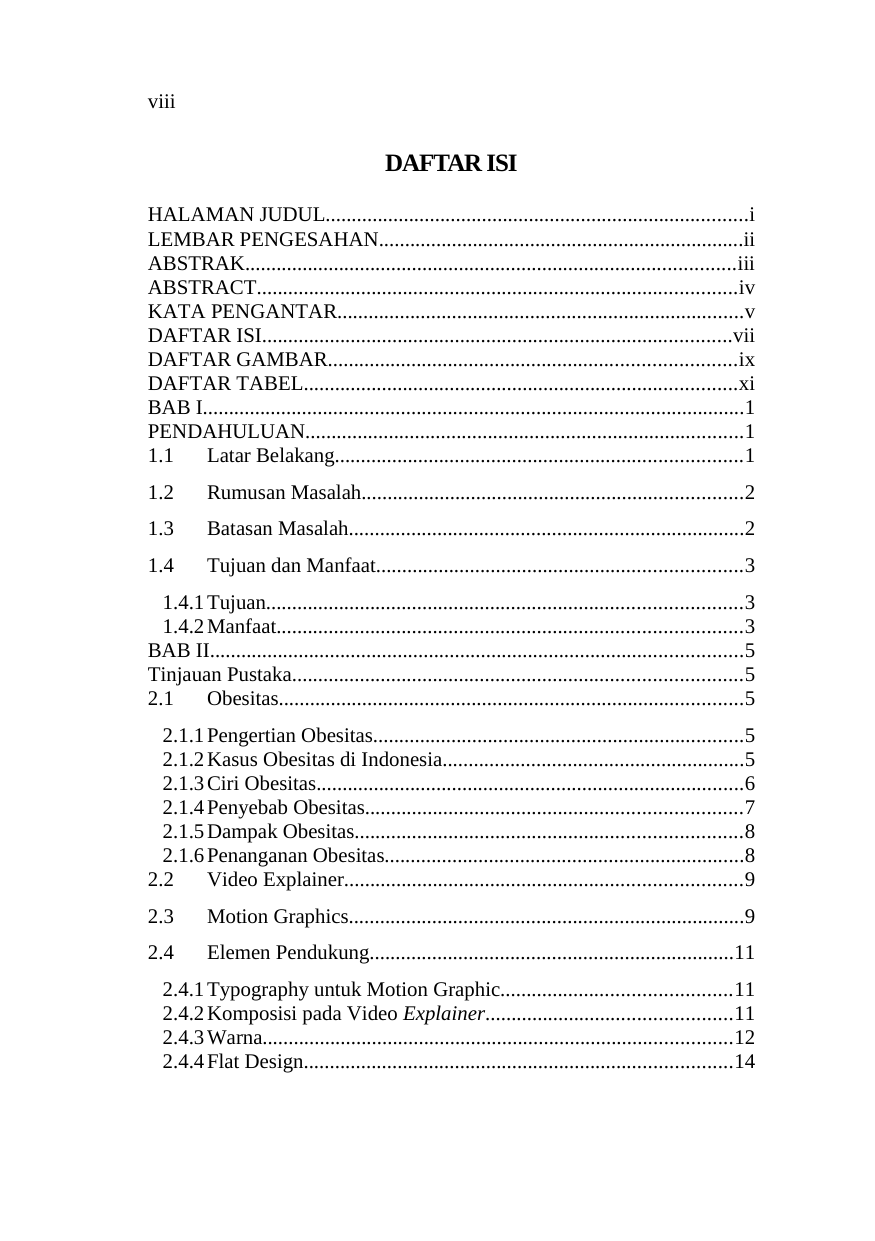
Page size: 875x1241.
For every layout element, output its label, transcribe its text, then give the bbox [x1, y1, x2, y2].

subtitle DAFTAR ISI [148, 148, 756, 176]
